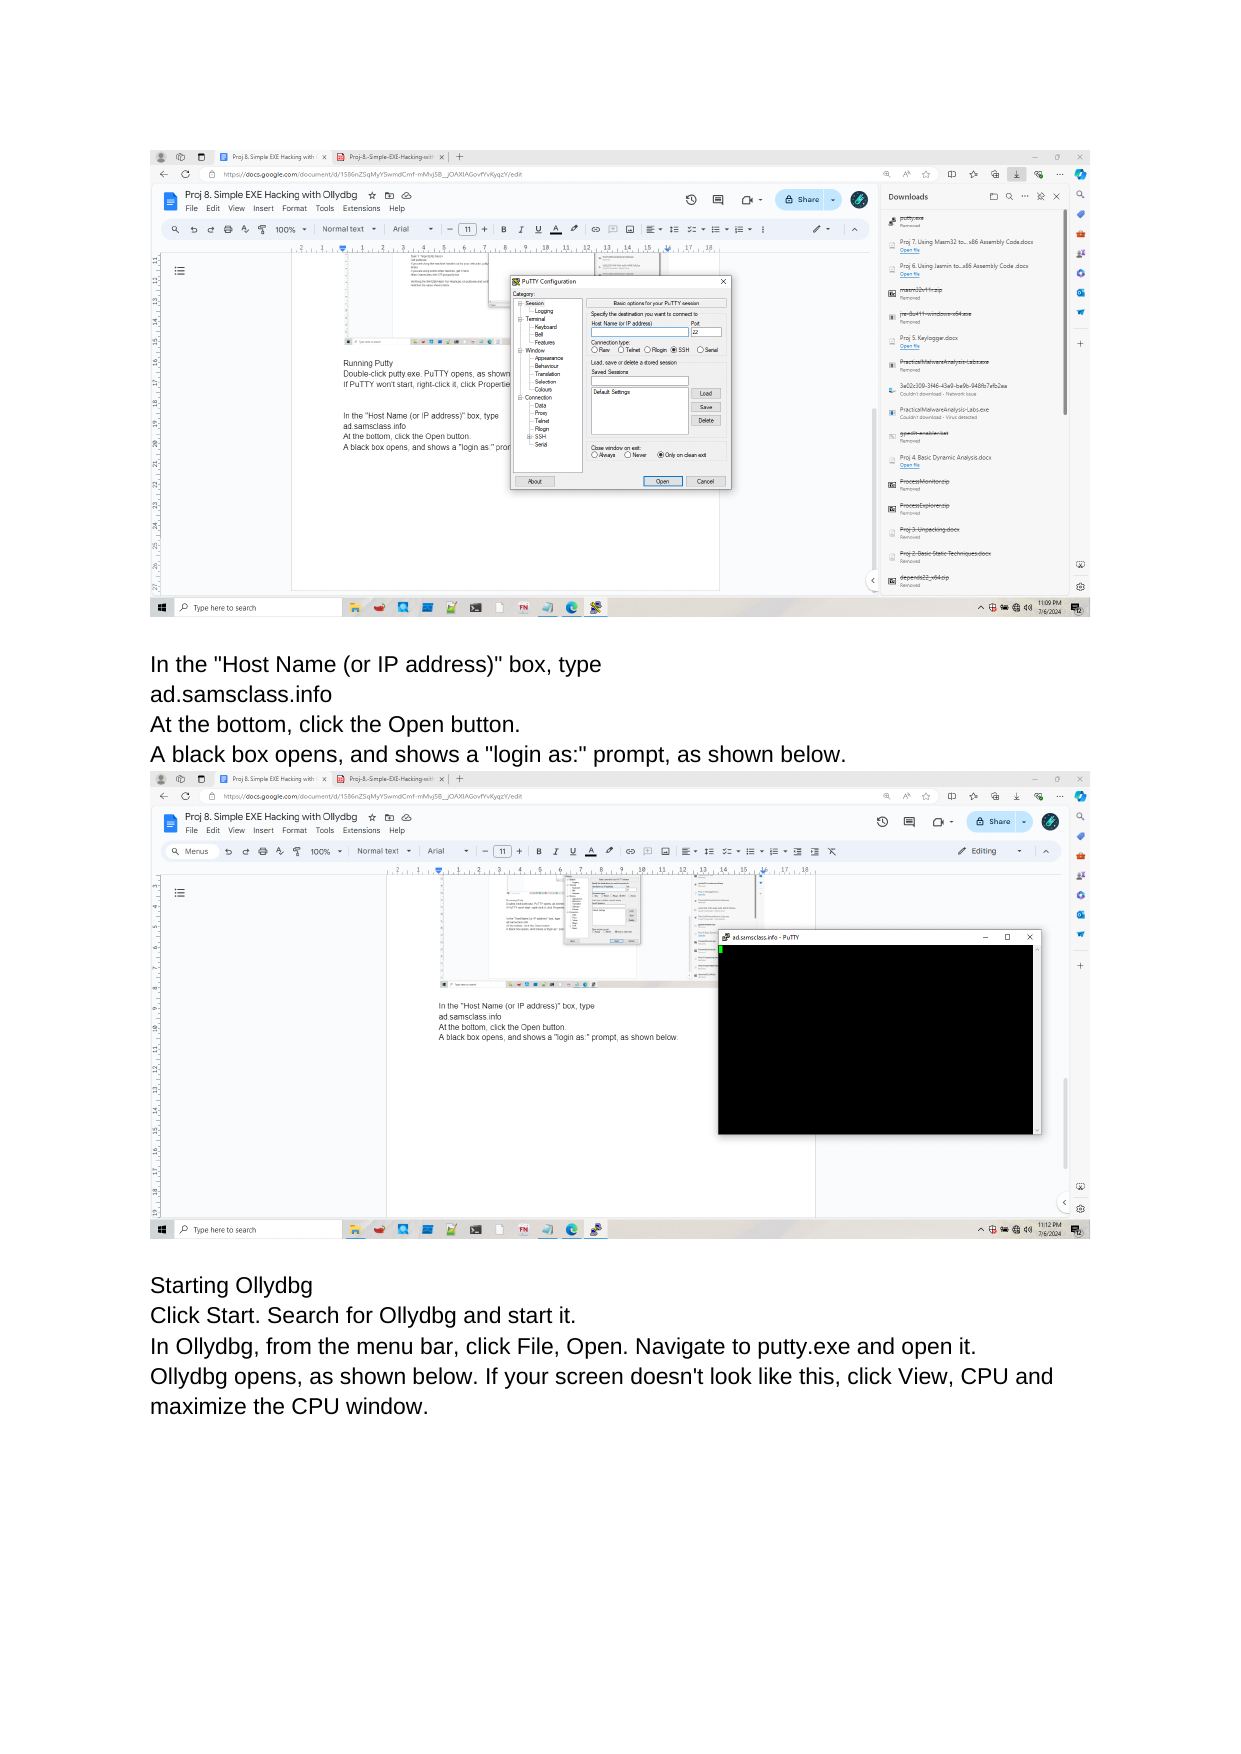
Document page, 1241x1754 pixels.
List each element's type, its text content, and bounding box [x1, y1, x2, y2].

text Starting Ollydbg [150, 1272, 1090, 1299]
text Click Start. Search for Ollydbg and start it. [150, 1302, 1090, 1329]
text A black box opens, and shows a "login as:" prompt, as shown below. [150, 741, 1090, 768]
picture [150, 150, 1091, 617]
text In the "Host Name (or IP address)" box, type [150, 651, 1090, 677]
text Ollydbg opens, as shown below. If your screen doesn't look like this, click View, CPU and maximize the CPU window. [150, 1363, 1090, 1419]
text At the bottom, click the Open button. [150, 711, 1090, 737]
picture [150, 771, 1091, 1239]
text ad.samsclass.info [150, 681, 1090, 707]
text In Ollydbg, from the menu bar, click File, Open. Navigate to putty.exe and open it. [150, 1333, 1090, 1359]
